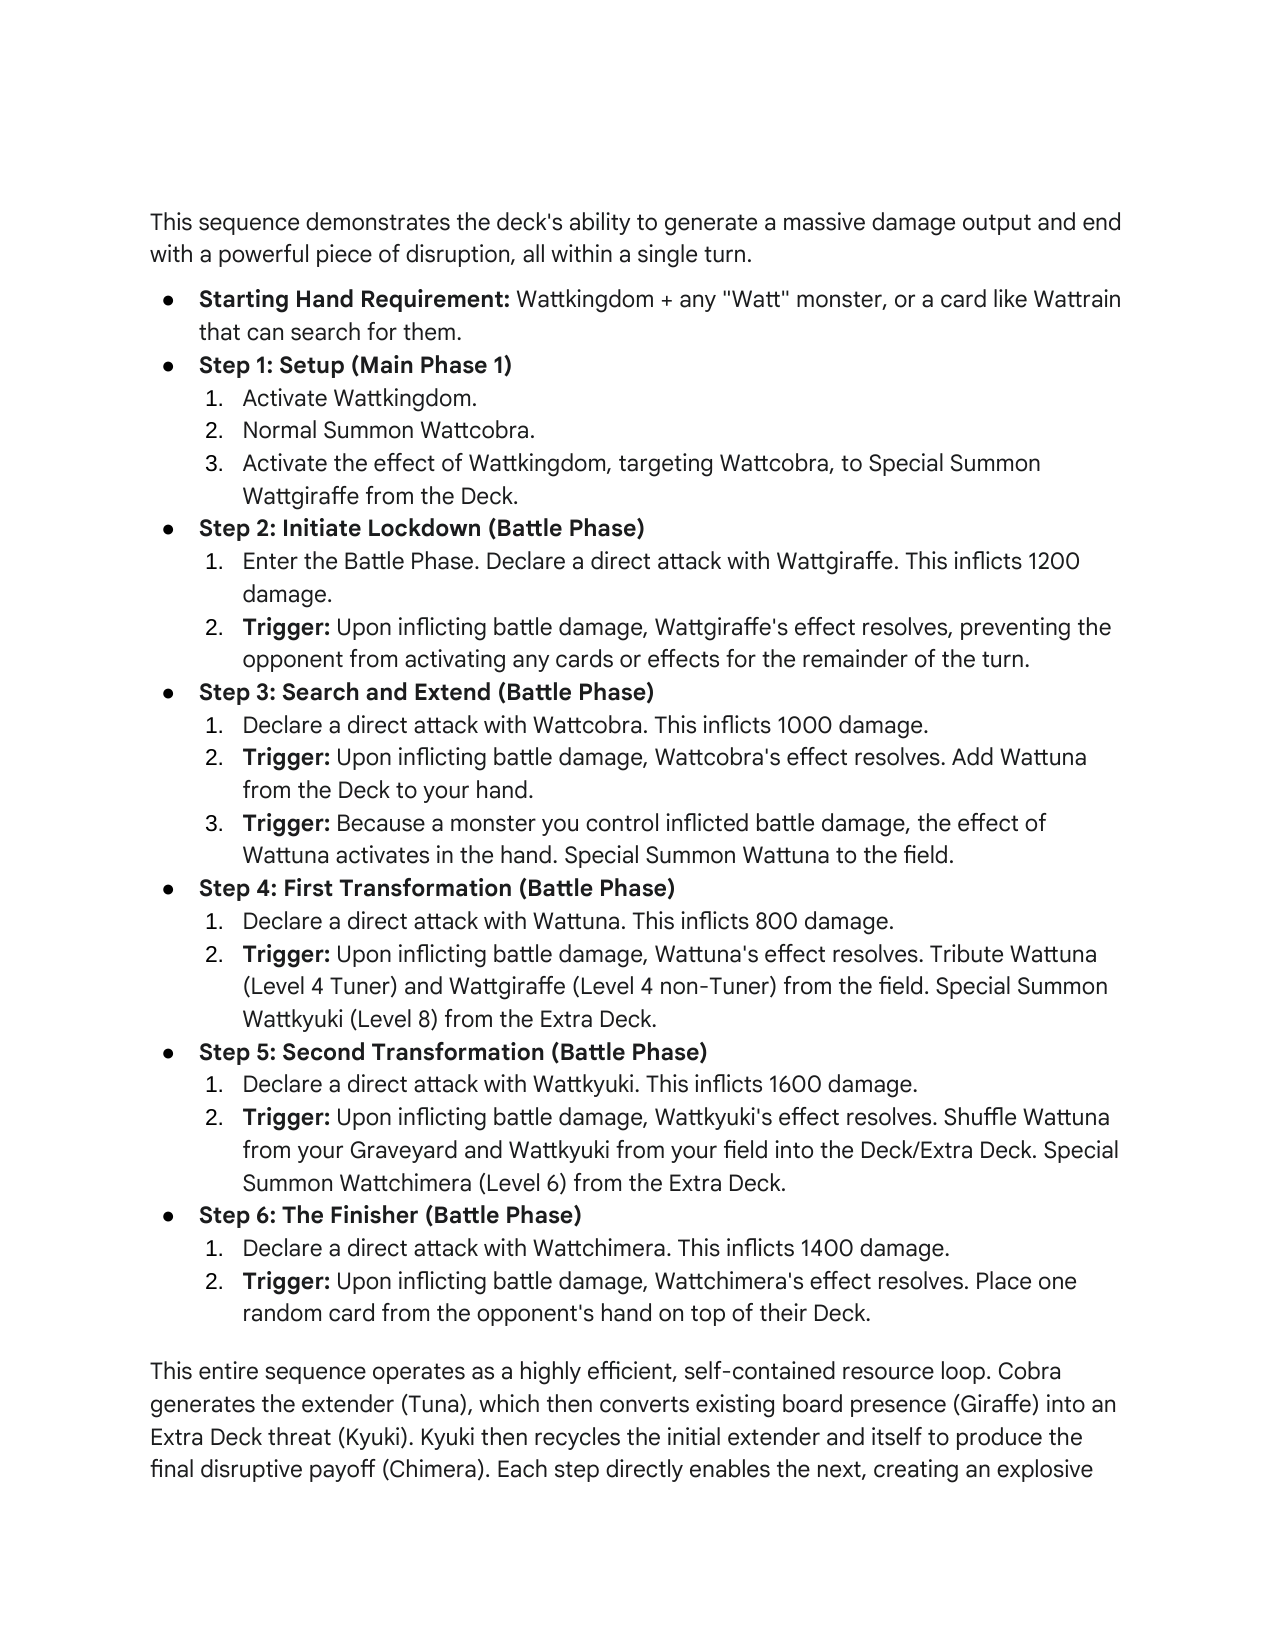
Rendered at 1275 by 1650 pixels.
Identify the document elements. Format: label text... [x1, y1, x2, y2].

list Trigger: Upon inflicting battle damage, Wattuna's effect resolves. Tribute Wattuna (Level 4 Tuner) and Wattgiraffe (Level 4 non-Tuner) from the field. Special Summon Wattkyuki (Level 8) from the Extra Deck. [205, 940, 1125, 1034]
list Activate Wattkingdom. [205, 384, 1125, 412]
list Activate the effect of Wattkingdom, targeting Wattcobra, to Special Summon Wattgiraffe from the Deck. [205, 449, 1125, 511]
list Declare a direct attack with Wattuna. This inflicts 800 damage. [205, 907, 1125, 936]
list Step 4: First Transformation (Battle Phase) [161, 874, 1125, 903]
list Trigger: Upon inflicting battle damage, Wattcobra's effect resolves. Add Wattuna from the Deck to your hand. [205, 743, 1125, 805]
list Normal Summon Wattcobra. [205, 416, 1125, 445]
list Step 6: The Finisher (Battle Phase) [161, 1201, 1125, 1230]
list Enter the Battle Phase. Declare a direct attack with Wattgiraffe. This inflicts 1200 damage. [205, 547, 1125, 609]
list Declare a direct attack with Wattkyuki. This inflicts 1600 damage. [205, 1071, 1125, 1099]
list Trigger: Upon inflicting battle damage, Wattkyuki's effect resolves. Shuffle Wattuna from your Graveyard and Wattkyuki from your field into the Deck/Extra Deck. Special Summon Wattchimera (Level 6) from the Extra Deck. [205, 1103, 1125, 1197]
list Step 5: Second Transformation (Battle Phase) [161, 1038, 1125, 1067]
list Step 3: Search and Extend (Battle Phase) [161, 678, 1125, 707]
list Step 1: Setup (Main Phase 1) [161, 351, 1125, 380]
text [150, 1357, 1125, 1484]
text This sequence demonstrates the deck's ability to generate a massive damage output and end with a powerful piece of disruption, all within a single turn. [150, 208, 1125, 269]
list Trigger: Because a monster you control inflicted battle damage, the effect of Wattuna activates in the hand. Special Summon Wattuna to the field. [205, 809, 1125, 870]
list Starting Hand Requirement: Wattkingdom + any "Watt" monster, or a card like Wattrain that can search for them. [161, 286, 1125, 347]
list Declare a direct attack with Wattcobra. This inflicts 1000 damage. [205, 711, 1125, 739]
list Trigger: Upon inflicting battle damage, Wattgiraffe's effect resolves, preventing the opponent from activating any cards or effects for the remainder of the turn. [205, 613, 1125, 674]
list Step 2: Initiate Lockdown (Battle Phase) [161, 514, 1125, 543]
list Declare a direct attack with Wattchimera. This inflicts 1400 damage. [205, 1234, 1125, 1263]
list Trigger: Upon inflicting battle damage, Wattchimera's effect resolves. Place one random card from the opponent's hand on top of their Deck. [205, 1267, 1125, 1328]
